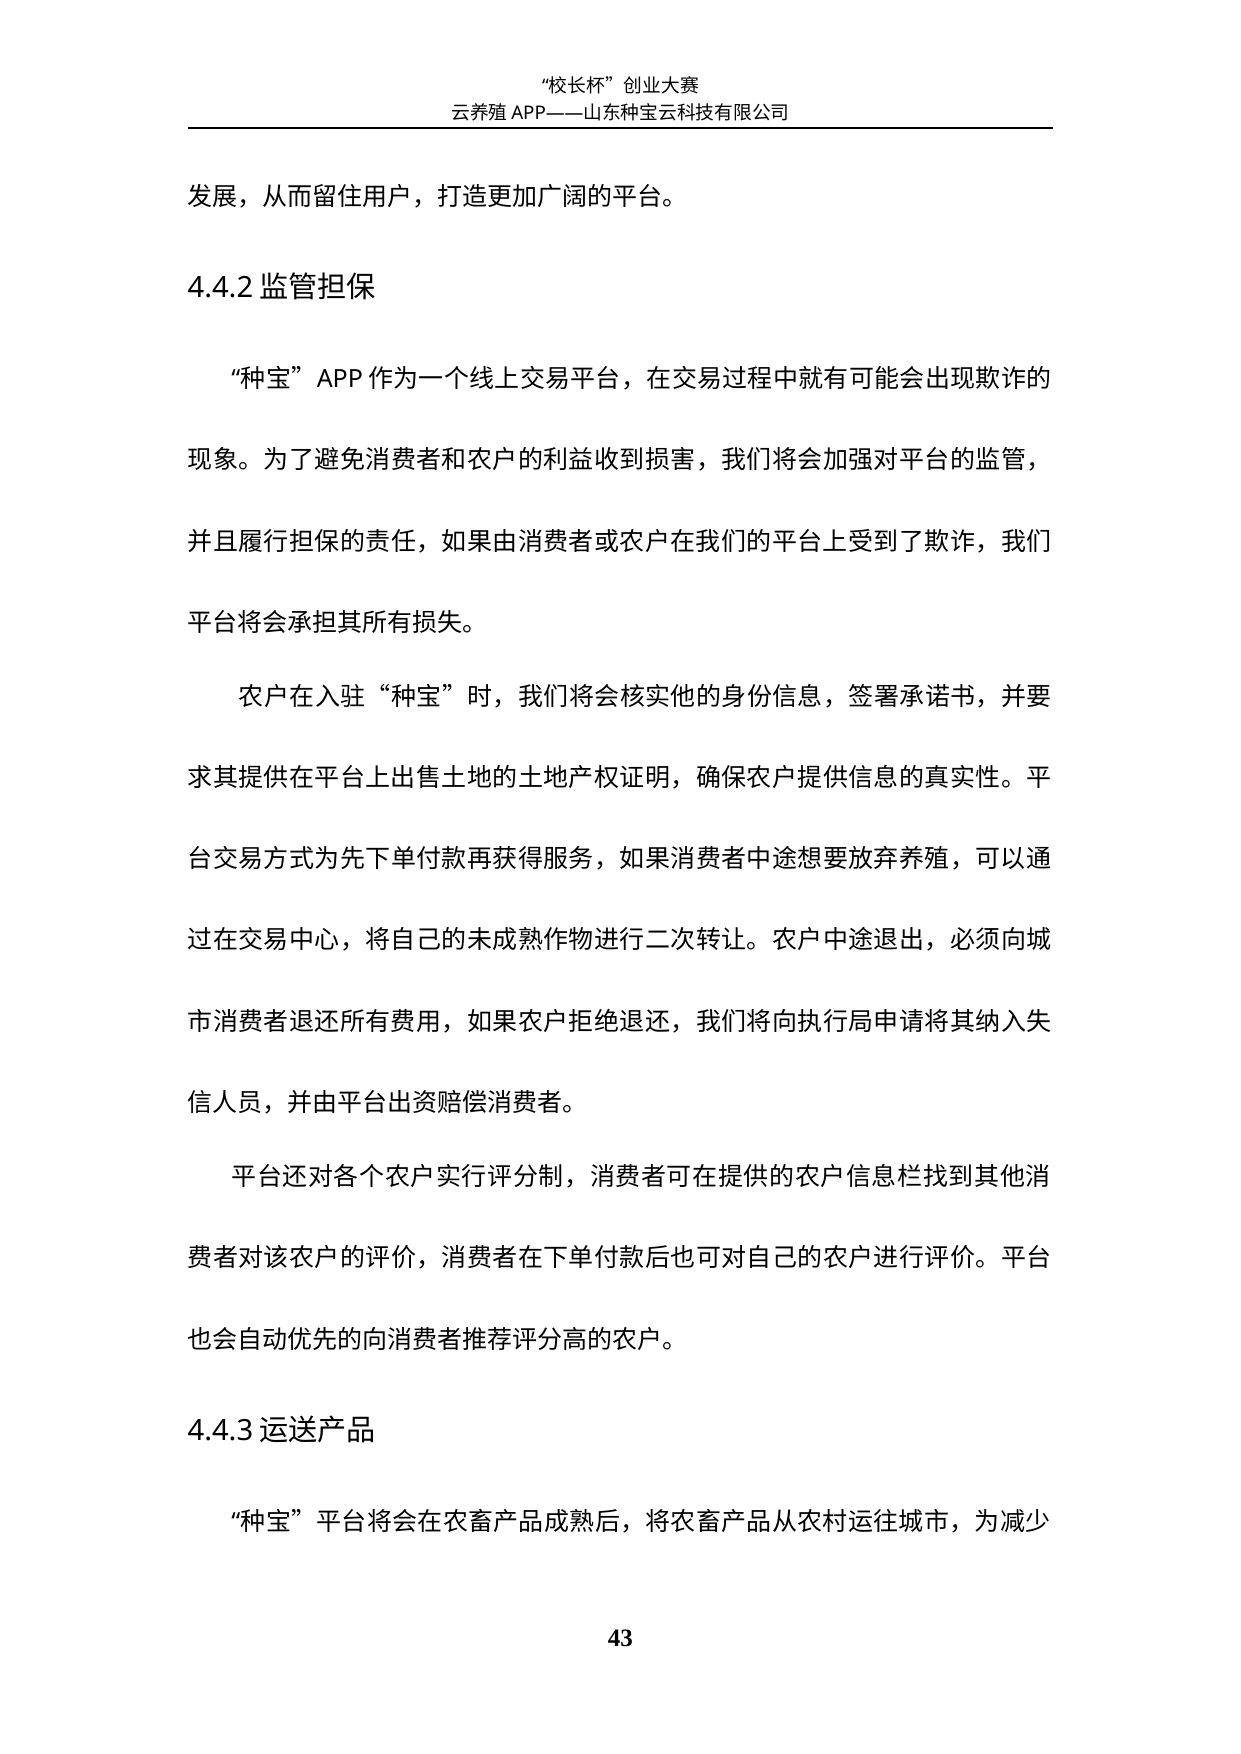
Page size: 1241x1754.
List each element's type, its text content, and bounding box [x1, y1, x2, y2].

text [187, 162, 1053, 227]
text “种宝”APP作为一个线上交易平台，在交易过程中就有可能会出现欺诈的现象。为了避免消费者和农户的利益收到损害，我们将会加强对平台的监管，并且履行担保的责任，如果由消费者或农户在我们的平台上受到了欺诈，我们平台将会承担其所有损失。 [187, 344, 1053, 653]
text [187, 1487, 1053, 1552]
text 4.4.3运送产品 [187, 1395, 1053, 1460]
text 平台还对各个农户实行评分制，消费者可在提供的农户信息栏找到其他消费者对该农户的评价，消费者在下单付款后也可对自己的农户进行评价。平台也会自动优先的向消费者推荐评分高的农户。 [187, 1142, 1053, 1370]
text 4.4.2监管担保 [187, 252, 1053, 317]
text 农户在入驻“种宝”时，我们将会核实他的身份信息，签署承诺书，并要求其提供在平台上出售土地的土地产权证明，确保农户提供信息的真实性。平台交易方式为先下单付款再获得服务，如果消费者中途想要放弃养殖，可以通过在交易中心，将自己的未成熟作物进行二次转让。农户中途退出，必须向城市消费者退还所有费用，如果农户拒绝退还，我们将向执行局申请将其纳入失信人员，并由平台出资赔偿消费者。 [187, 662, 1053, 1133]
